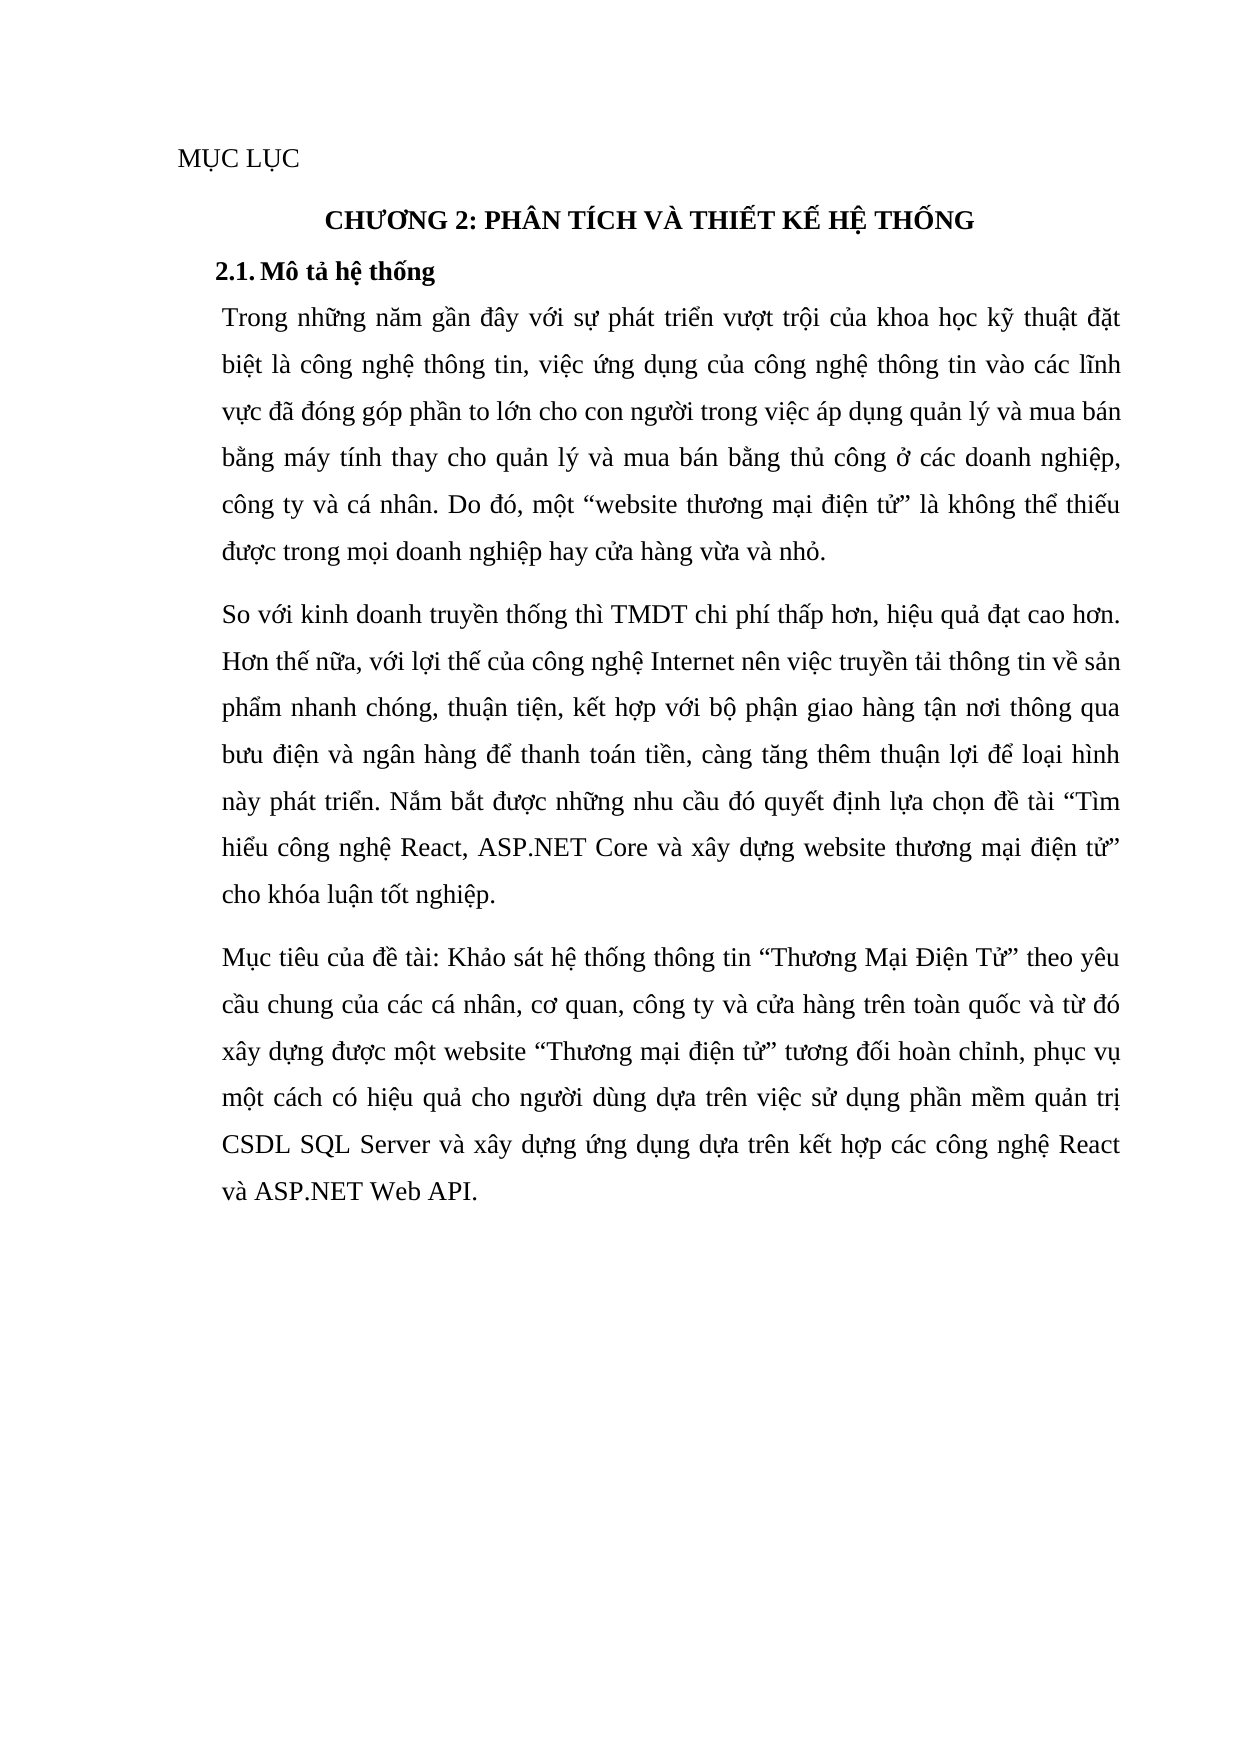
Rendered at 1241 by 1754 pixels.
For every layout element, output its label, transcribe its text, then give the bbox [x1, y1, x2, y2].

text Trong những năm gần đây với sự phát triển vượt trội của khoa học kỹ thuật đặt biệt là công nghệ thông tin, việc ứng dụng của công nghệ thông tin vào các lĩnh vực đã đóng góp phần to lớn cho con người trong việc áp dụng quản lý và mua bán bằng máy tính thay cho quản lý và mua bán bằng thủ công ở các doanh nghiệp, công ty và cá nhân. Do đó, một “website thương mại điện tử” là không thể thiếu được trong mọi doanh nghiệp hay cửa hàng vừa và nhỏ. [177, 302, 1122, 566]
subtitle CHƯƠNG 2: PHÂN TÍCH VÀ THIẾT KẾ HỆ THỐNG [177, 204, 1122, 235]
text So với kinh doanh truyền thống thì TMDT chi phí thấp hơn, hiệu quả đạt cao hơn. Hơn thế nữa, với lợi thế của công nghệ Internet nên việc truyền tải thông tin về sản phẩm nhanh chóng, thuận tiện, kết hợp với bộ phận giao hàng tận nơi thông qua bưu điện và ngân hàng để thanh toán tiền, càng tăng thêm thuận lợi để loại hình này phát triển. Nắm bắt được những nhu cầu đó quyết định lựa chọn đề tài “Tìm hiểu công nghệ React, ASP.NET Core và xây dựng website thương mại điện tử” cho khóa luận tốt nghiệp. [222, 598, 1122, 909]
subtitle Mô tả hệ thống [215, 255, 1122, 286]
text Mục tiêu của đề tài: Khảo sát hệ thống thông tin “Thương Mại Điện Tử” theo yêu cầu chung của các cá nhân, cơ quan, công ty và cửa hàng trên toàn quốc và từ đó xây dựng được một website “Thương mại điện tử” tương đối hoàn chỉnh, phục vụ một cách có hiệu quả cho người dùng dựa trên việc sử dụng phần mềm quản trị CSDL SQL Server và xây dựng ứng dụng dựa trên kết hợp các công nghệ React và ASP.NET Web API. [222, 942, 1122, 1206]
